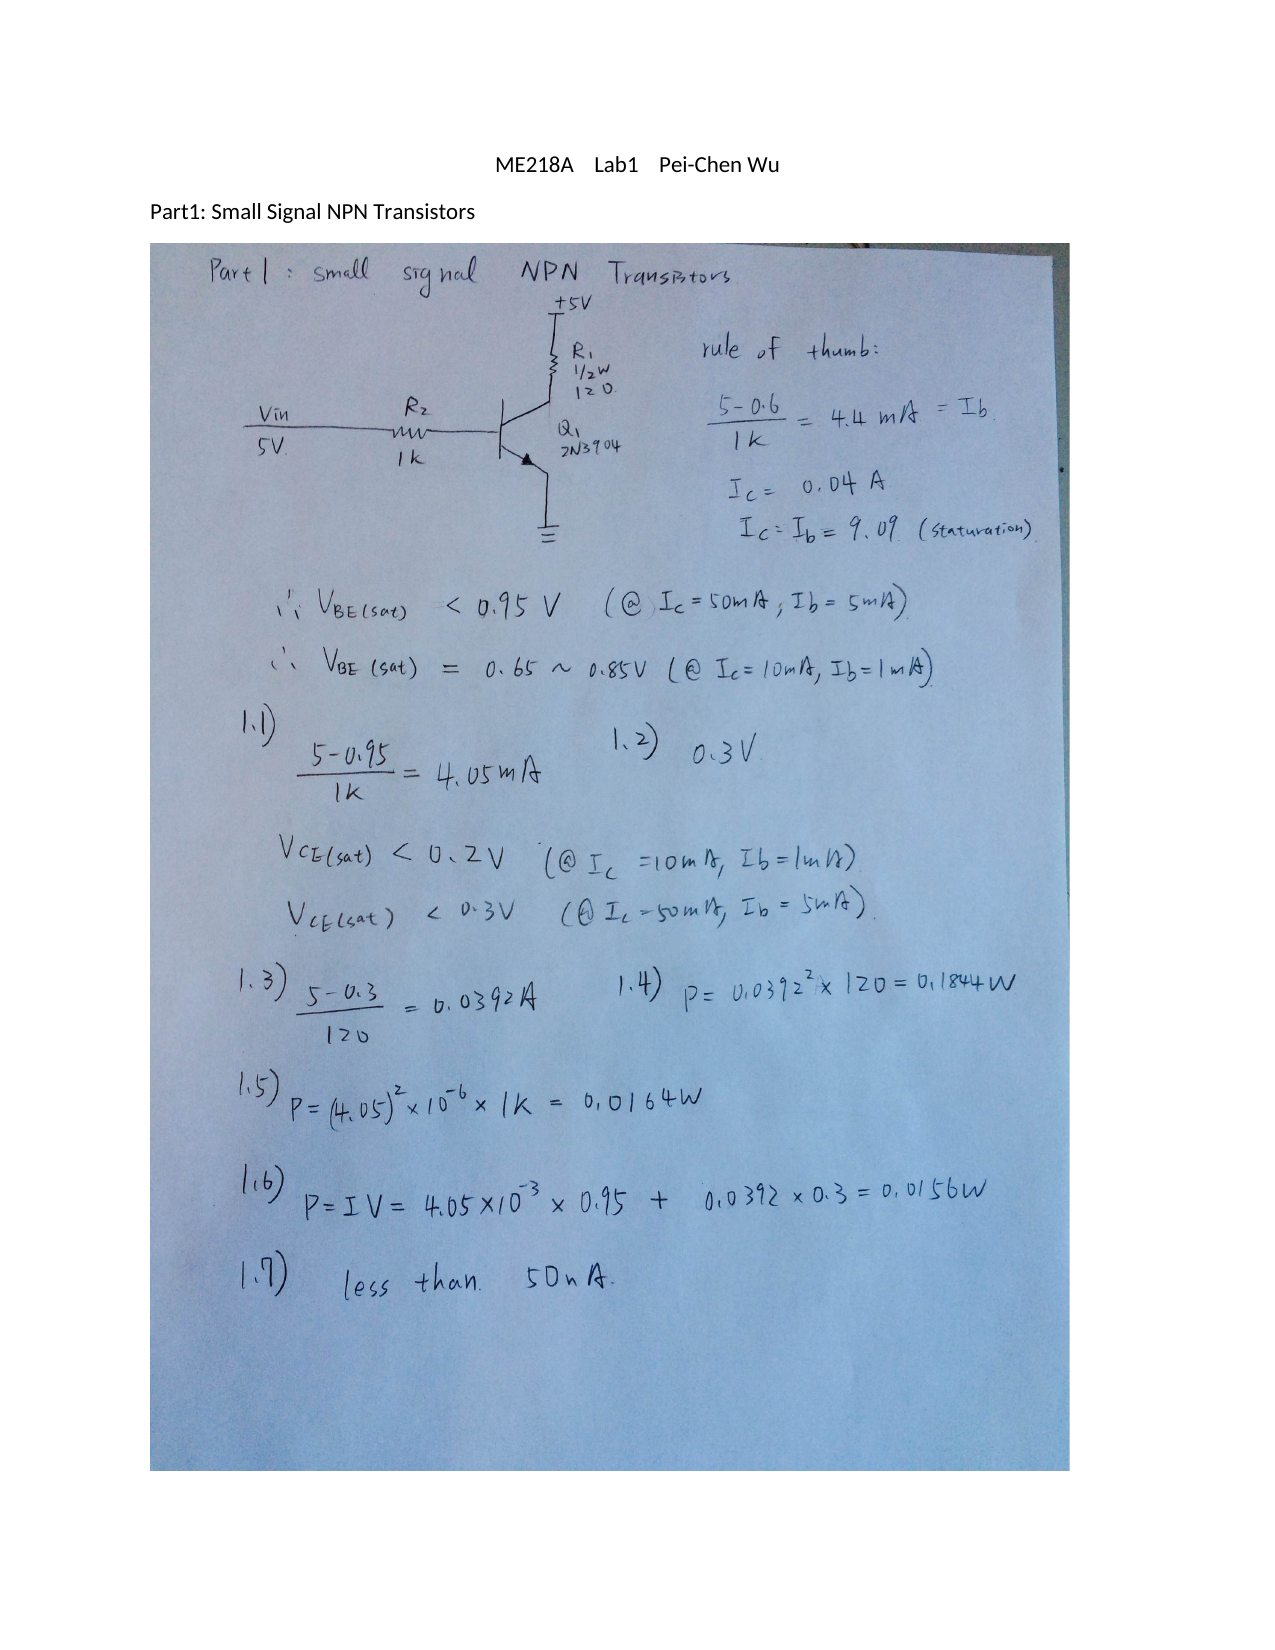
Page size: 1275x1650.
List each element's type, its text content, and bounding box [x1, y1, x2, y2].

picture [150, 243, 1070, 1471]
text ME218A Lab1 Pei-Chen Wu [150, 150, 1125, 178]
text Part1: Small Signal NPN Transistors [150, 197, 1125, 225]
